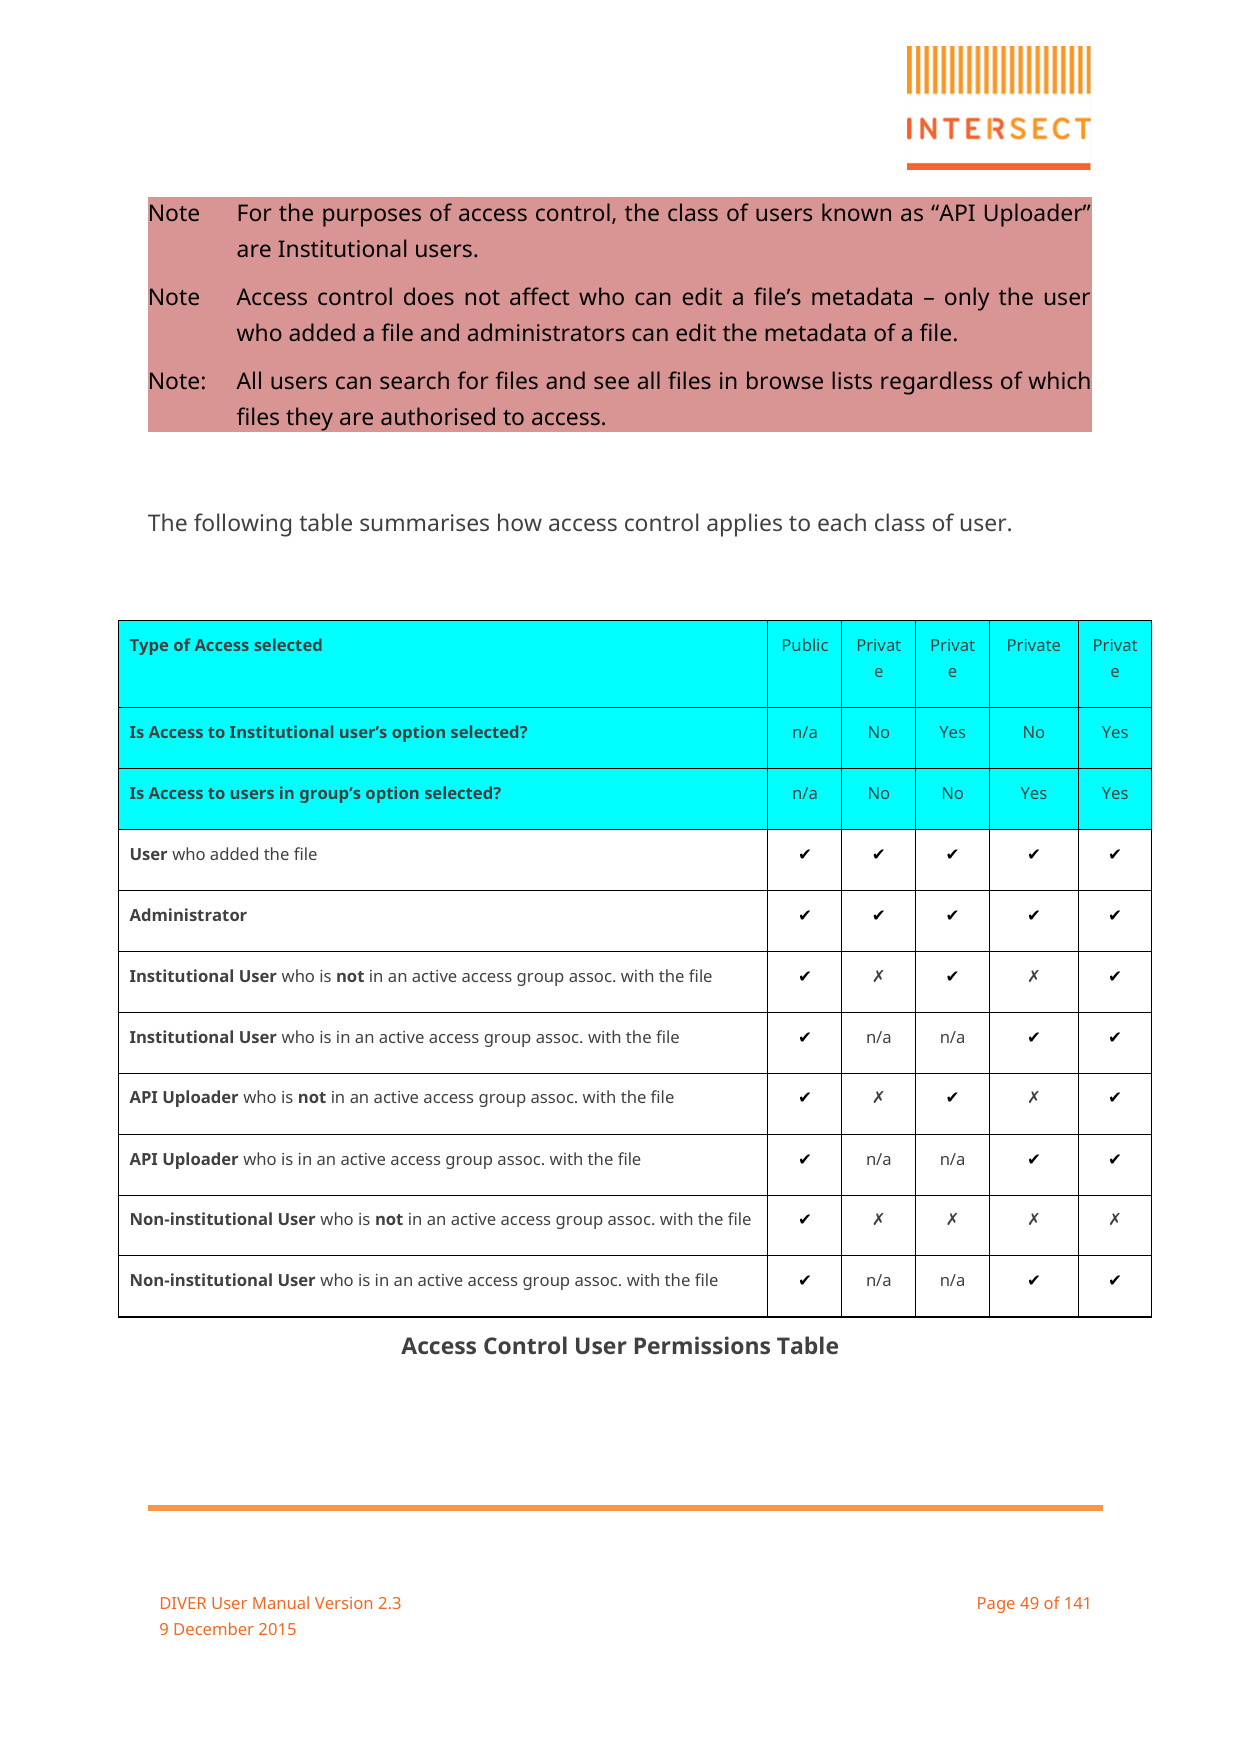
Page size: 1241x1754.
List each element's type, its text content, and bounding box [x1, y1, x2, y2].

table_cell ✔ [1079, 830, 1151, 890]
picture [905, 44, 1093, 172]
table_cell ✔ [990, 1135, 1078, 1194]
text Access Control User Permissions Table [148, 1330, 1092, 1361]
text Note For the purposes of access control, the class of users known as “API Uploader” are Institutional users. [148, 197, 1092, 264]
table_cell ✔ [1079, 1013, 1151, 1073]
table_cell ✗ [990, 952, 1078, 1012]
table_cell ✔ [916, 952, 989, 1012]
table_cell API Uploader who is not in an active access group assoc. with the file [119, 1074, 767, 1133]
table_cell ✔ [1079, 891, 1151, 951]
table_cell ✔ [916, 830, 989, 890]
table_cell n/a [916, 1135, 989, 1194]
table_cell ✔ [990, 891, 1078, 951]
table_cell Yes [1079, 708, 1151, 768]
table_cell ✗ [842, 952, 915, 1012]
text The following table summarises how access control applies to each class of user. [148, 506, 1092, 538]
table_cell ✗ [1079, 1196, 1151, 1255]
table_cell ✗ [990, 1196, 1078, 1255]
table_cell ✔ [1079, 1074, 1151, 1133]
table_cell ✗ [916, 1196, 989, 1255]
table_cell n/a [842, 1013, 915, 1073]
table_cell ✔ [1079, 1135, 1151, 1194]
table_cell Is Access to users in group’s option selected? [119, 769, 767, 829]
table_header Private [916, 621, 989, 707]
table_cell n/a [768, 769, 841, 829]
table_cell ✗ [842, 1074, 915, 1133]
table_header Private [1079, 621, 1151, 707]
table_cell ✗ [990, 1074, 1078, 1133]
table_cell ✔ [990, 1256, 1078, 1316]
table_cell ✔ [768, 830, 841, 890]
table_cell No [842, 769, 915, 829]
table_cell No [916, 769, 989, 829]
table_cell ✔ [990, 1013, 1078, 1073]
table_cell API Uploader who is in an active access group assoc. with the file [119, 1135, 767, 1194]
table_cell ✔ [916, 1074, 989, 1133]
table_cell ✗ [842, 1196, 915, 1255]
table_cell Institutional User who is not in an active access group assoc. with the file [119, 952, 767, 1012]
table_cell Non-institutional User who is not in an active access group assoc. with the file [119, 1196, 767, 1255]
table_header Private [842, 621, 915, 707]
table_cell n/a [842, 1256, 915, 1316]
table_cell n/a [916, 1256, 989, 1316]
table_cell Administrator [119, 891, 767, 951]
table_cell Institutional User who is in an active access group assoc. with the file [119, 1013, 767, 1073]
table_header Type of Access selected [119, 621, 767, 707]
table_cell No [990, 708, 1078, 768]
table_cell ✔ [768, 1196, 841, 1255]
table_header Private [990, 621, 1078, 707]
table_cell No [842, 708, 915, 768]
table_cell ✔ [842, 891, 915, 951]
table_cell Yes [990, 769, 1078, 829]
text Note: All users can search for files and see all files in browse lists regardless of which files they are authorised to access. [148, 365, 1092, 432]
table_cell ✔ [842, 830, 915, 890]
table_cell Is Access to Institutional user’s option selected? [119, 708, 767, 768]
table_cell ✔ [916, 891, 989, 951]
table_cell Yes [1079, 769, 1151, 829]
table_cell ✔ [768, 891, 841, 951]
table_cell ✔ [990, 830, 1078, 890]
table_cell ✔ [1079, 1256, 1151, 1316]
table_cell ✔ [1079, 952, 1151, 1012]
table_cell ✔ [768, 1074, 841, 1133]
table_cell Yes [916, 708, 989, 768]
table_cell ✔ [768, 952, 841, 1012]
table_cell ✔ [768, 1256, 841, 1316]
table_header Public [768, 621, 841, 707]
table_cell ✔ [768, 1135, 841, 1194]
table_cell ✔ [768, 1013, 841, 1073]
table_cell n/a [768, 708, 841, 768]
table_cell Non-institutional User who is in an active access group assoc. with the file [119, 1256, 767, 1316]
table_cell User who added the file [119, 830, 767, 890]
table_cell n/a [916, 1013, 989, 1073]
table_cell n/a [842, 1135, 915, 1194]
text Note Access control does not affect who can edit a file’s metadata – only the user who added a file and administrators can edit the metadata of a file. [148, 281, 1092, 348]
